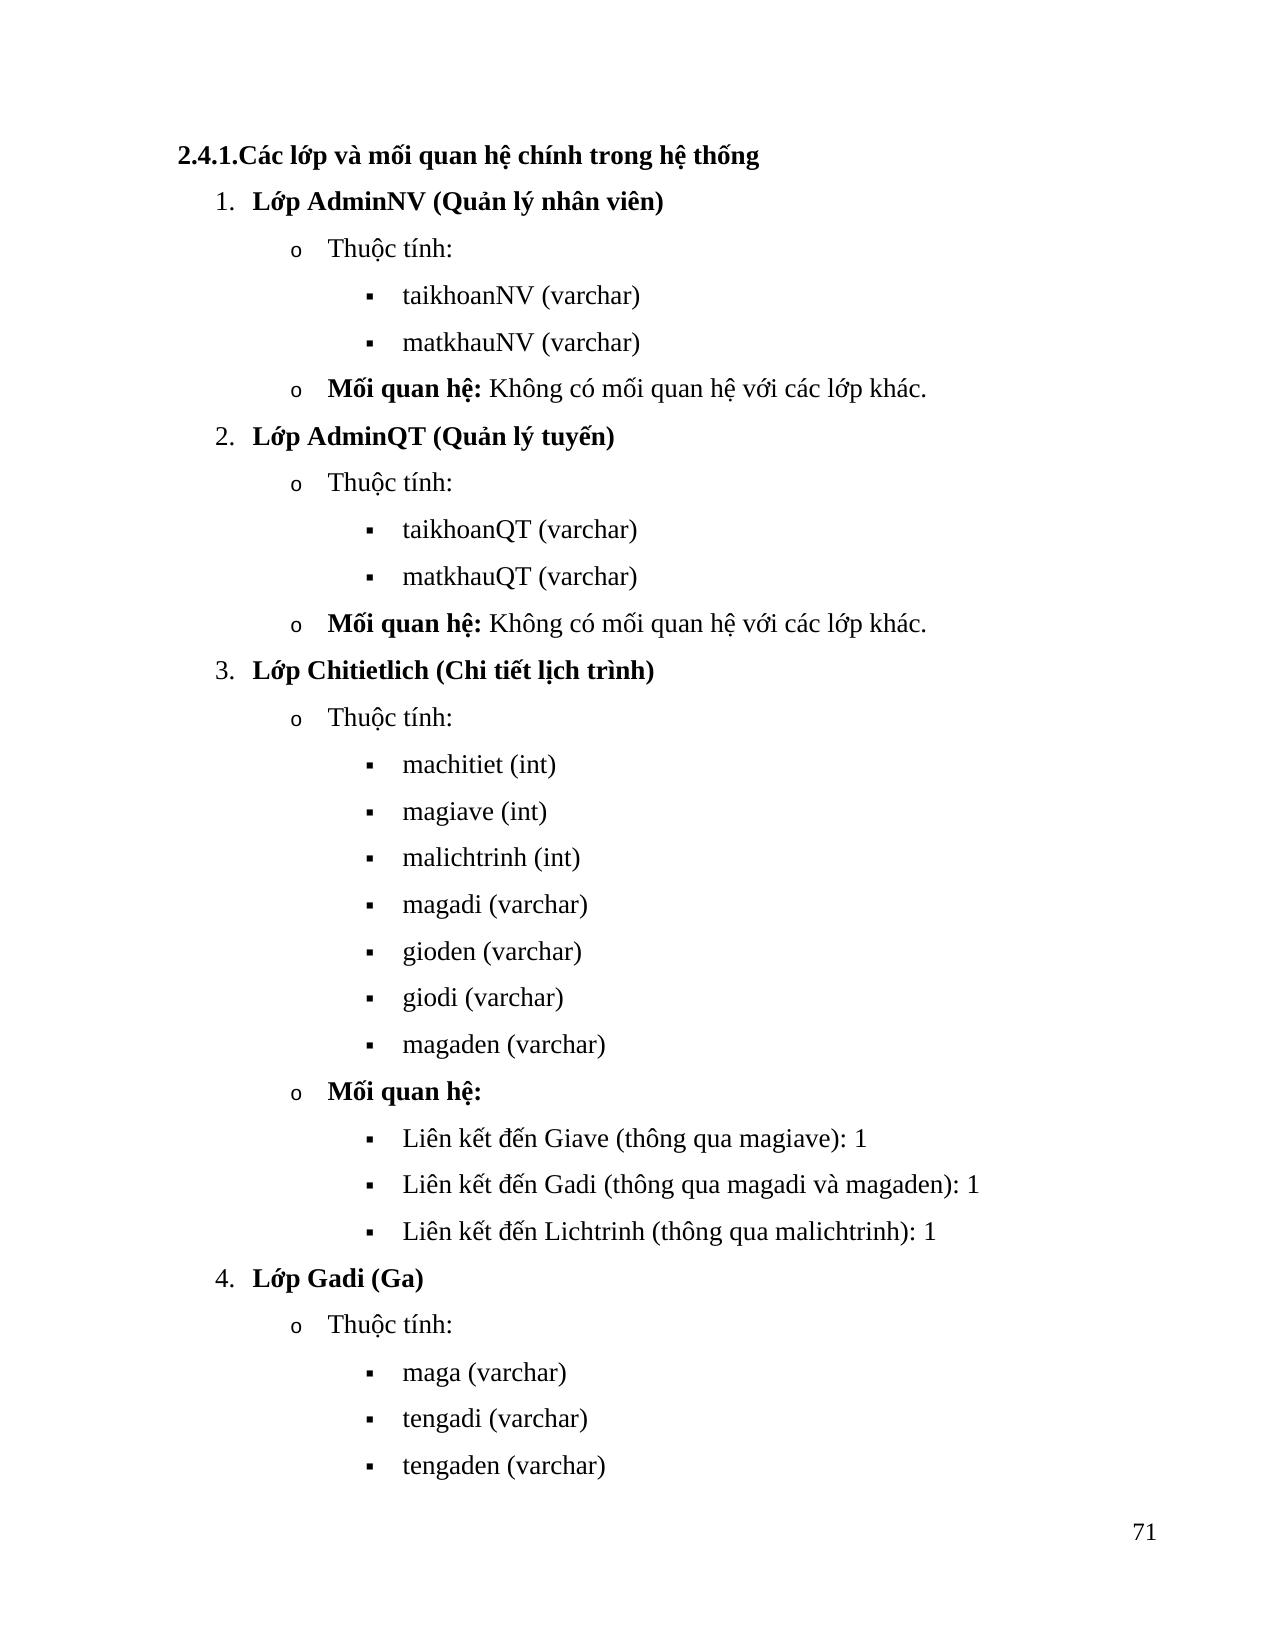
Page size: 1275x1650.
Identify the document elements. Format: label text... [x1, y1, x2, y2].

list giodi (varchar) [365, 981, 1157, 1012]
list malichtrinh (int) [365, 841, 1157, 872]
list gioden (varchar) [365, 935, 1157, 966]
list Mối quan hệ: Không có mối quan hệ với các lớp khác. [290, 607, 1157, 638]
list Mối quan hệ: Không có mối quan hệ với các lớp khác. [290, 373, 1157, 404]
list Liên kết đến Giave (thông qua magiave): 1 [365, 1122, 1157, 1153]
list matkhauNV (varchar) [365, 326, 1157, 357]
list tengadi (varchar) [365, 1402, 1157, 1433]
list taikhoanNV (varchar) [365, 279, 1157, 310]
list Lớp Gadi (Ga) [215, 1262, 1157, 1293]
list Lớp Chitietlich (Chi tiết lịch trình) [215, 654, 1157, 685]
list machitiet (int) [365, 748, 1157, 779]
subtitle 2.4.1.Các lớp và mối quan hệ chính trong hệ thống [177, 139, 1157, 170]
list Thuộc tính: [290, 1308, 1157, 1340]
list magadi (varchar) [365, 888, 1157, 919]
list Liên kết đến Lichtrinh (thông qua malichtrinh): 1 [365, 1215, 1157, 1246]
list magaden (varchar) [365, 1028, 1157, 1059]
list magiave (int) [365, 795, 1157, 826]
list Lớp AdminNV (Quản lý nhân viên) [215, 185, 1157, 217]
list Thuộc tính: [290, 701, 1157, 732]
list maga (varchar) [365, 1356, 1157, 1387]
list tengaden (varchar) [365, 1449, 1157, 1480]
list Thuộc tính: [290, 232, 1157, 264]
list Liên kết đến Gadi (thông qua magadi và magaden): 1 [365, 1168, 1157, 1200]
list matkhauQT (varchar) [365, 560, 1157, 591]
list taikhoanQT (varchar) [365, 514, 1157, 545]
list Thuộc tính: [290, 466, 1157, 498]
list Mối quan hệ: [290, 1075, 1157, 1106]
list Lớp AdminQT (Quản lý tuyến) [215, 420, 1157, 451]
